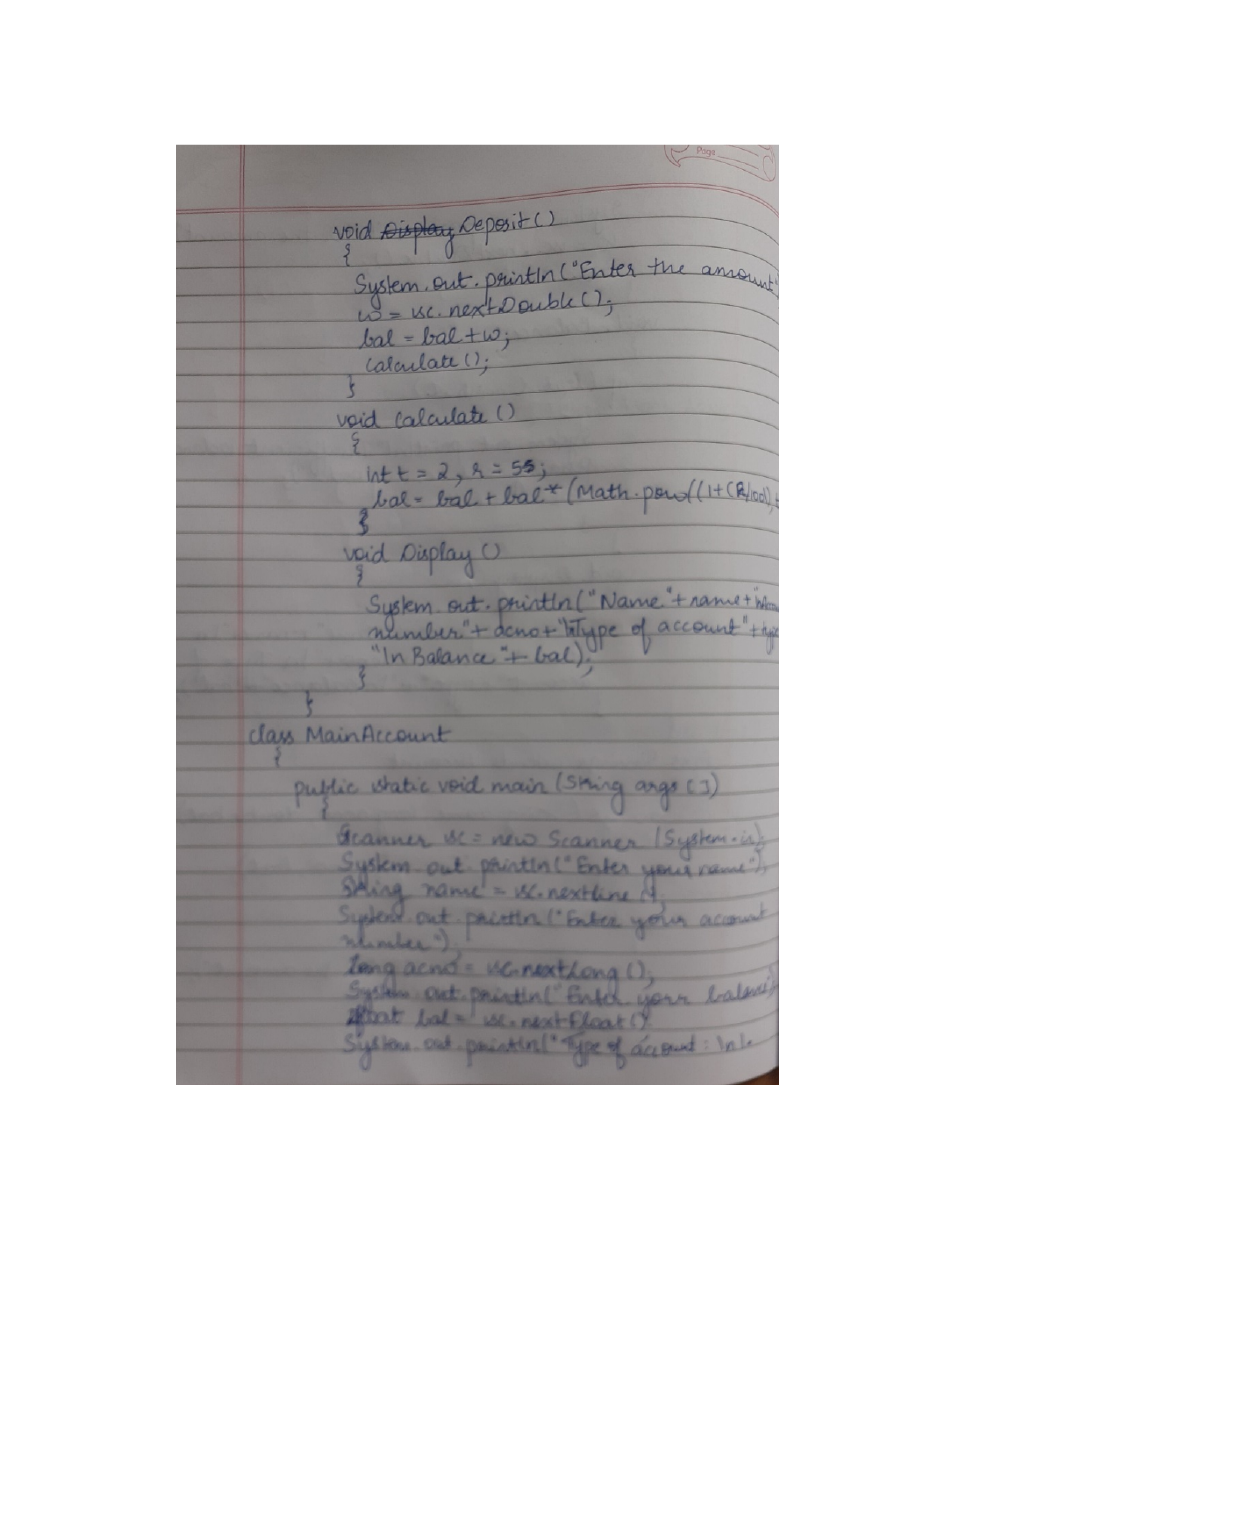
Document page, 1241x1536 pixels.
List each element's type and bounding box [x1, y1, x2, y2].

picture [176, 146, 779, 1084]
